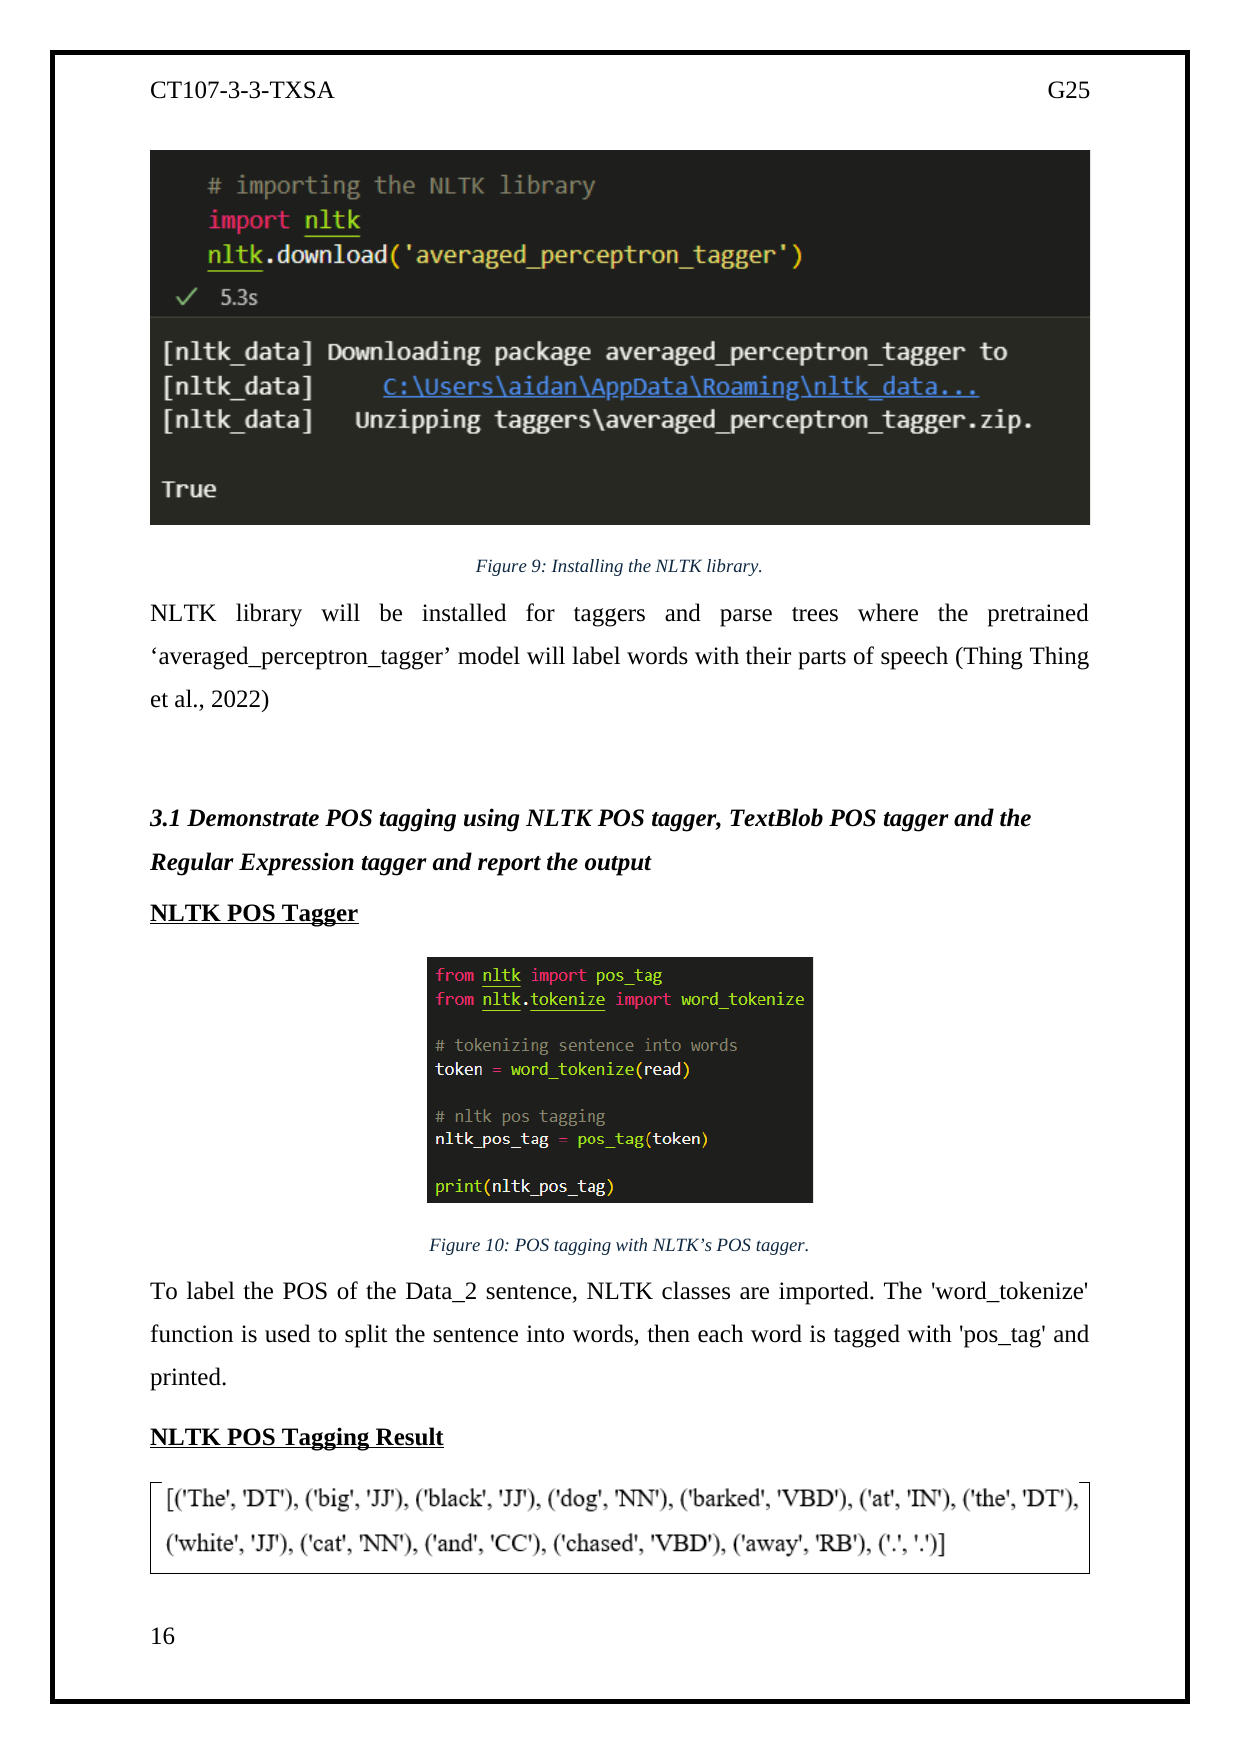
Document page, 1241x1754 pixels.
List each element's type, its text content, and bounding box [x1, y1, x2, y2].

text To label the POS of the Data_2 sentence, NLTK classes are imported. The 'word_tokenize' function is used to split the sentence into words, then each word is tagged with 'pos_tag' and printed. [150, 1276, 1090, 1391]
picture [161, 1482, 1080, 1559]
table_header [151, 1483, 1089, 1573]
subtitle 3.1 Demonstrate POS tagging using NLTK POS tagger, TextBlob POS tagger and the Regular Expression tagger and report the output [150, 803, 1090, 875]
picture [427, 957, 814, 1203]
text NLTK POS Tagging Result [150, 1422, 1090, 1451]
text NLTK POS Tagger [150, 898, 1090, 927]
picture [150, 150, 1091, 525]
text NLTK library will be installed for taggers and parse trees where the pretrained ‘averaged_perceptron_tagger’ model will label words with their parts of speech (Thing Thing et al., 2022) [150, 598, 1090, 713]
